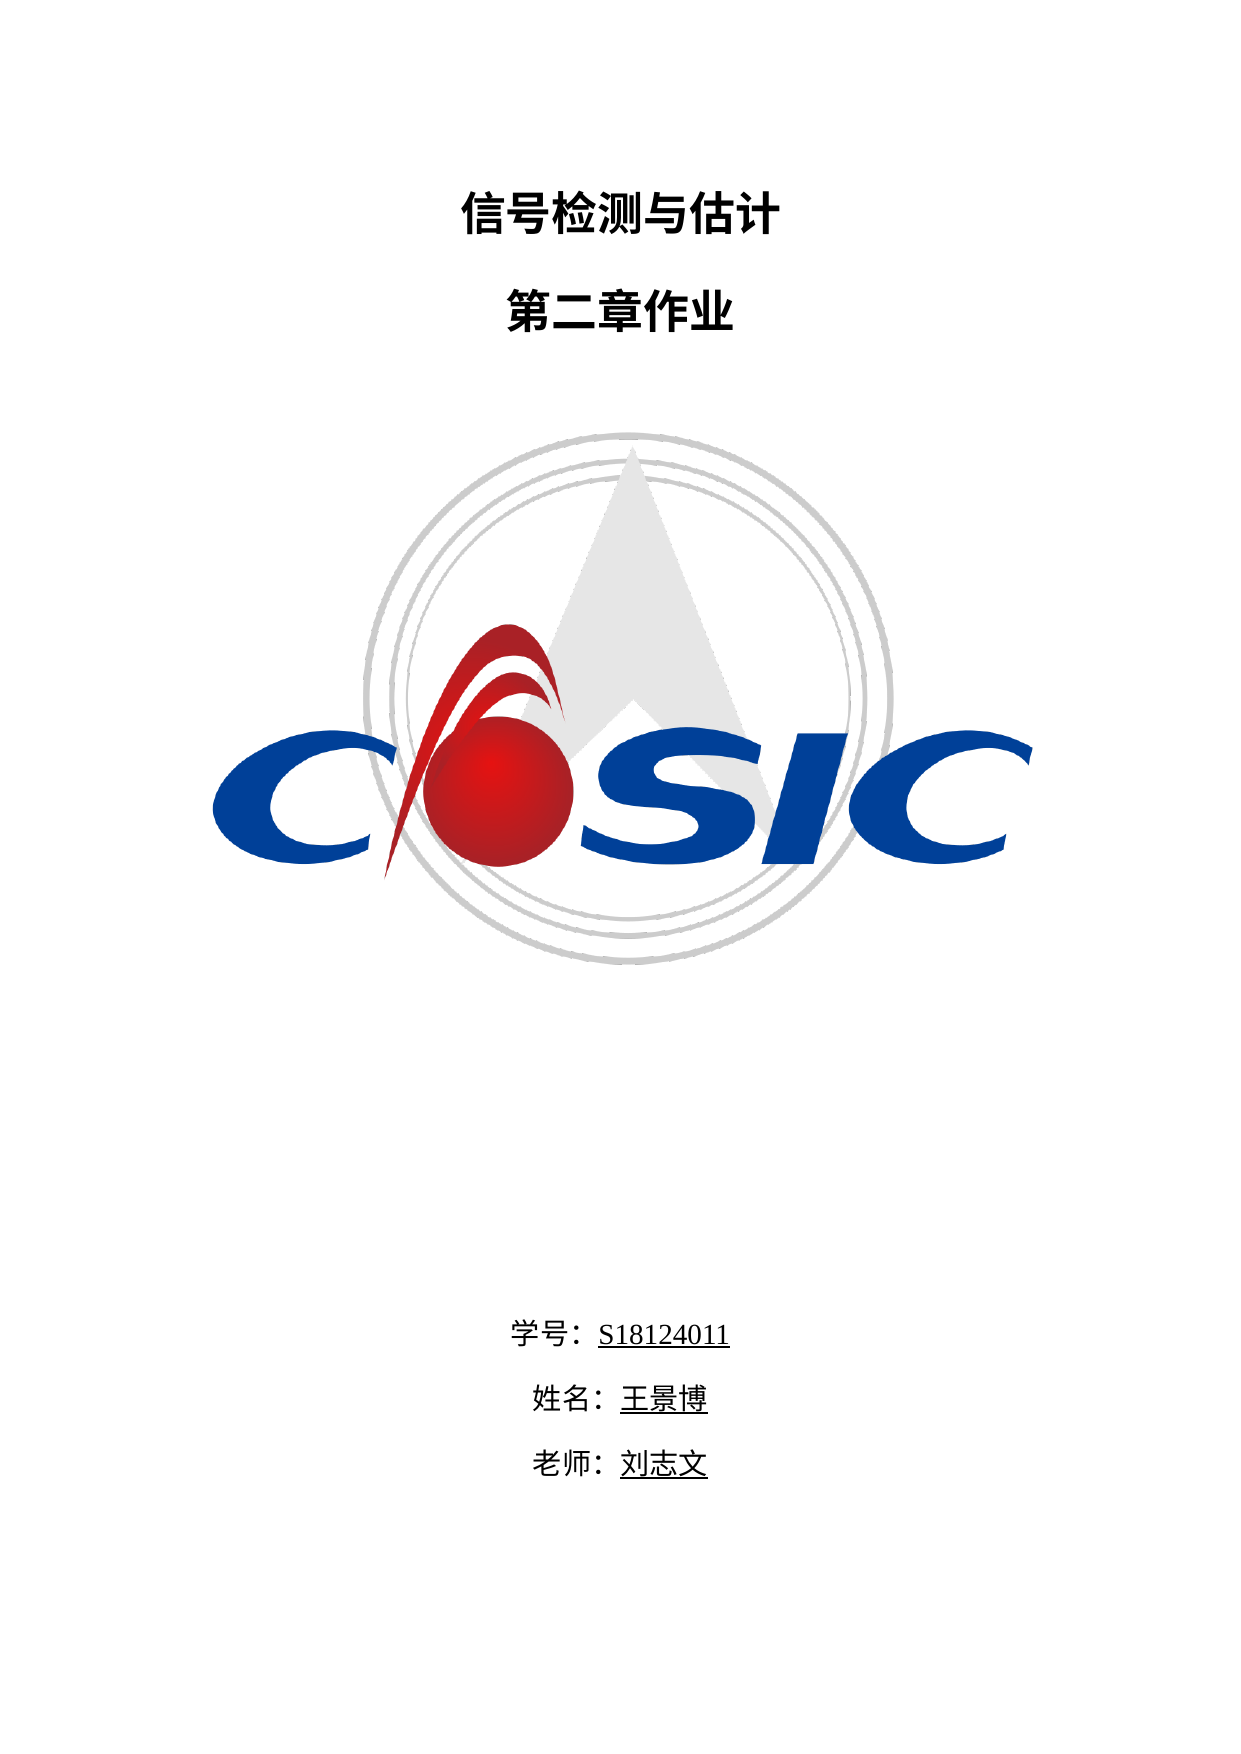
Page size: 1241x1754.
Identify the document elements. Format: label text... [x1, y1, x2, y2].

text 第二章作业 [187, 259, 1053, 357]
text 老师：刘志文 [187, 1429, 1053, 1494]
text 姓名：王景博 [187, 1364, 1053, 1429]
text 信号检测与估计 [187, 162, 1053, 259]
text 学号：S18124011 [187, 1299, 1053, 1364]
picture [187, 422, 1053, 972]
